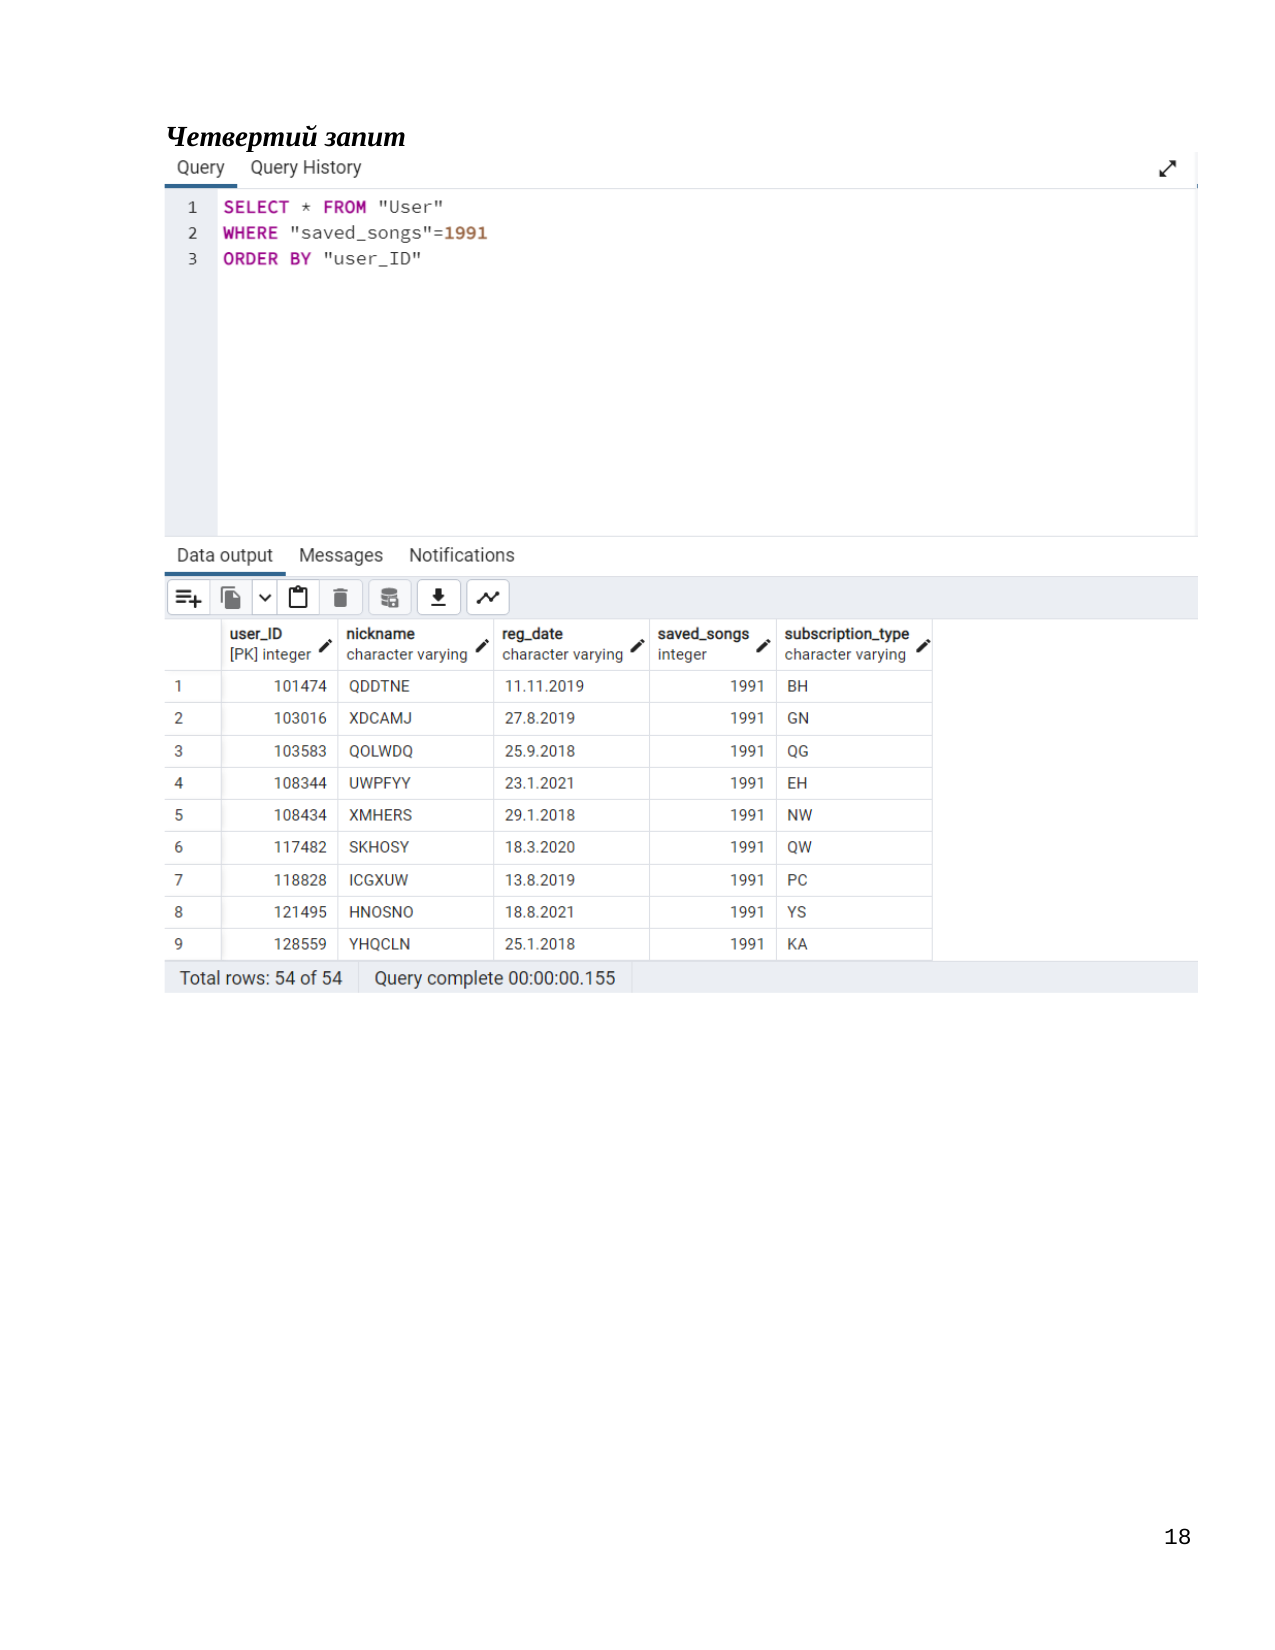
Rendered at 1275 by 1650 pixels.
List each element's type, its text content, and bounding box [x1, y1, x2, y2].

picture [164, 152, 1198, 998]
text Четвертий запит [164, 119, 1198, 152]
